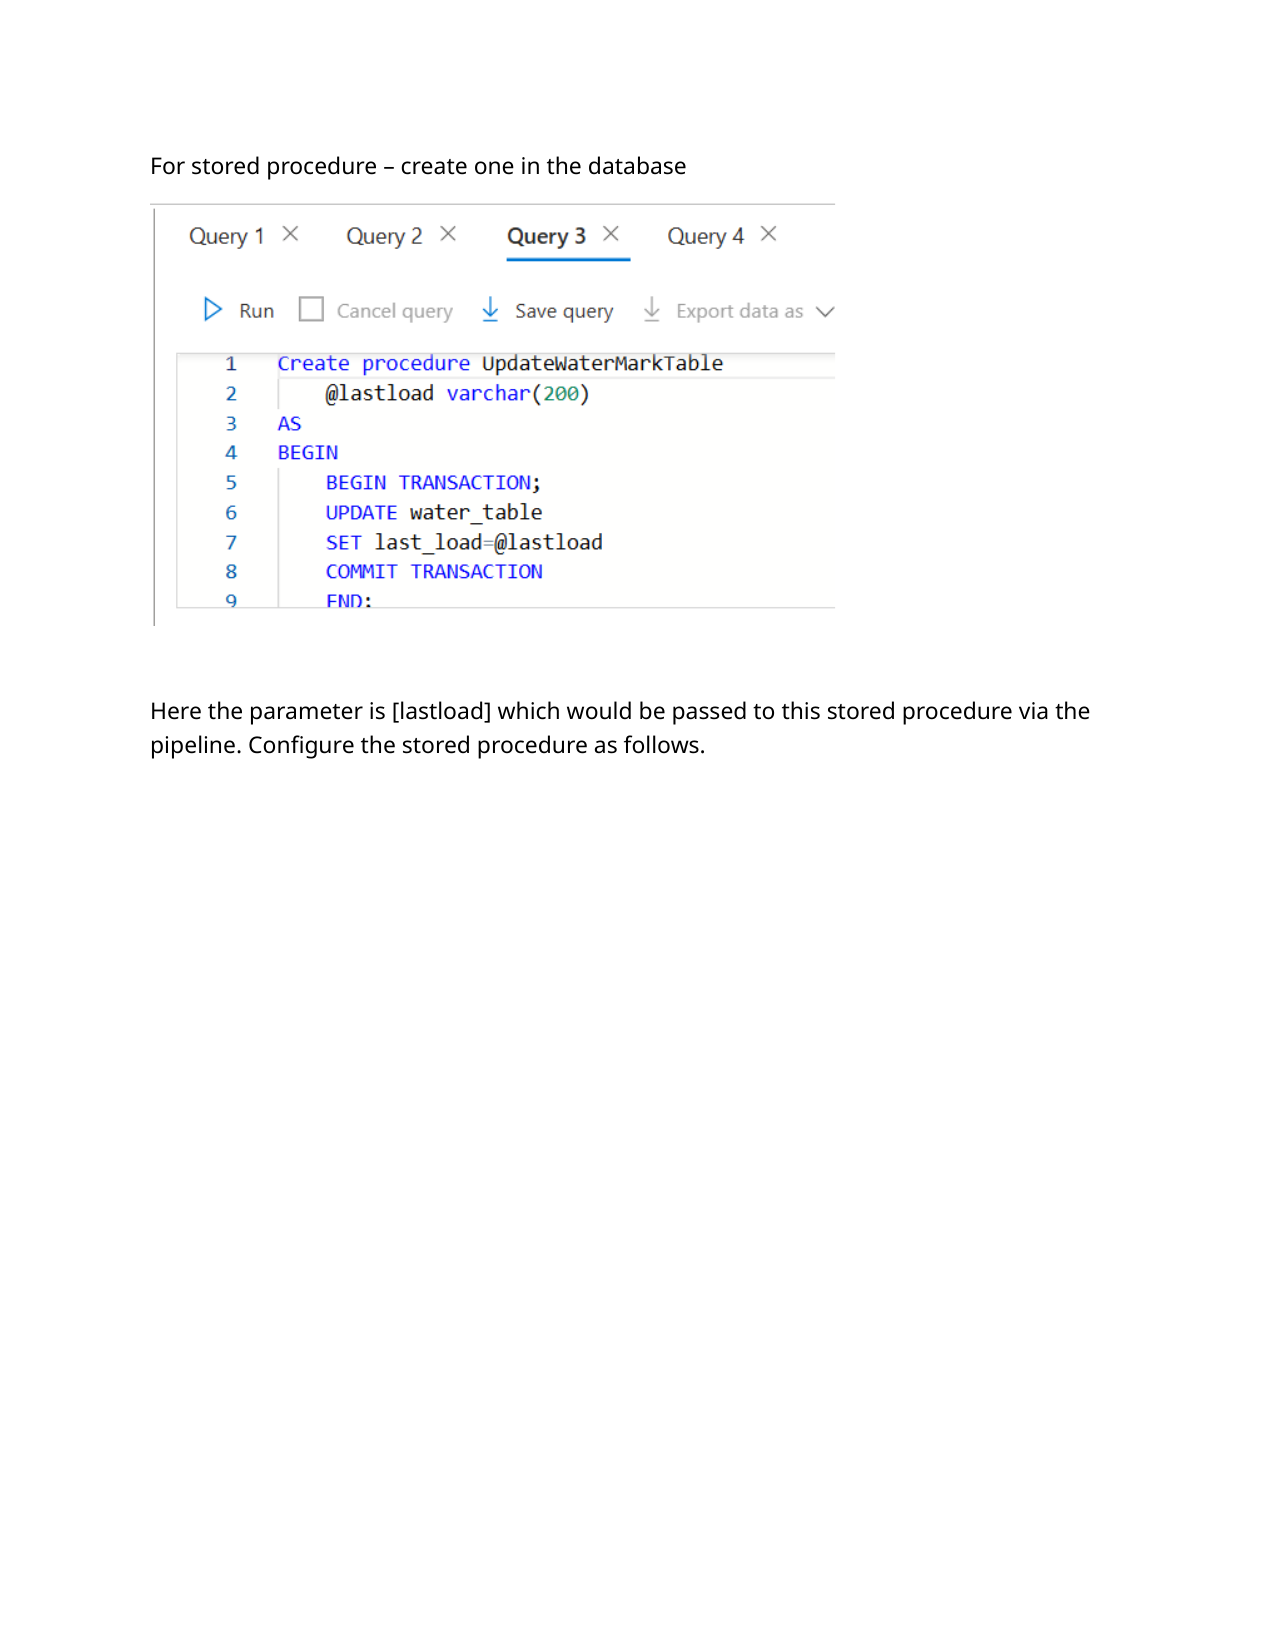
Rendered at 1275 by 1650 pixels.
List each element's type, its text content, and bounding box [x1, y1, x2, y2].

text Here the parameter is [lastload] which would be passed to this stored procedure via the pipeline. Configure the stored procedure as follows. [150, 695, 1125, 760]
picture [150, 200, 836, 626]
text For stored procedure – create one in the database [150, 150, 1125, 181]
